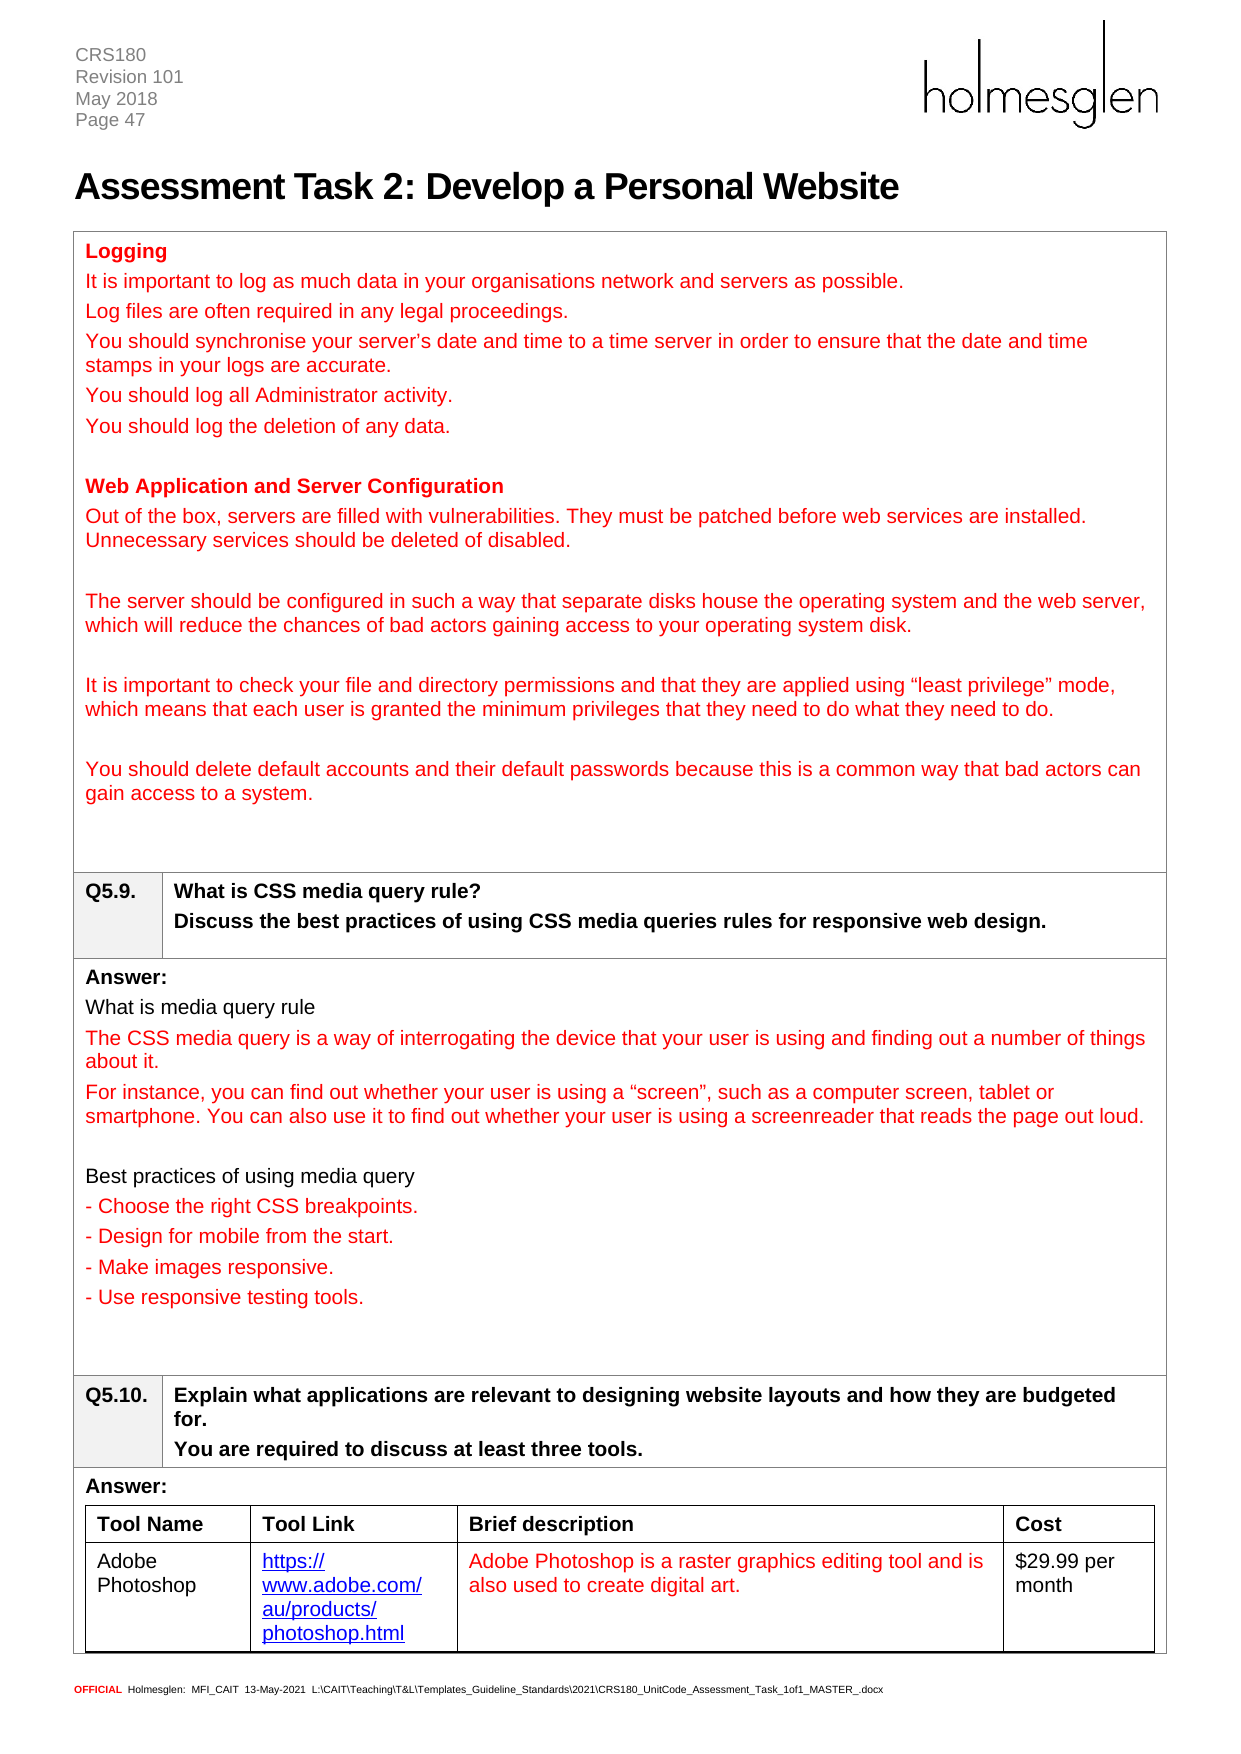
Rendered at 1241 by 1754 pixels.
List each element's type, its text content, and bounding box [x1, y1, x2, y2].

table_cell Q5.10. [74, 1376, 162, 1467]
table_cell Q5.9. [74, 873, 162, 958]
table_cell Answer: [74, 1468, 1166, 1652]
picture [902, 20, 1158, 152]
table_cell Answer: What is media query rule The CSS media query is a way of interrogating the device that your user is using and finding out a number of things about it. For instance, you can find out whether your user is using a “screen”, such as a computer screen, tablet or smartphone. You can also use it to find out whether your user is using a screenreader that reads the page out loud. Best practices of using media query - Choose the right CSS breakpoints. - Design for mobile from the start. - Make images responsive. - Use responsive testing tools. [74, 959, 1166, 1375]
table_cell Explain what applications are relevant to designing website layouts and how they are budgeted for. You are required to discuss at least three tools. [163, 1376, 1166, 1467]
table_cell What is CSS media query rule? Discuss the best practices of using CSS media queries rules for responsive web design. [163, 873, 1166, 958]
